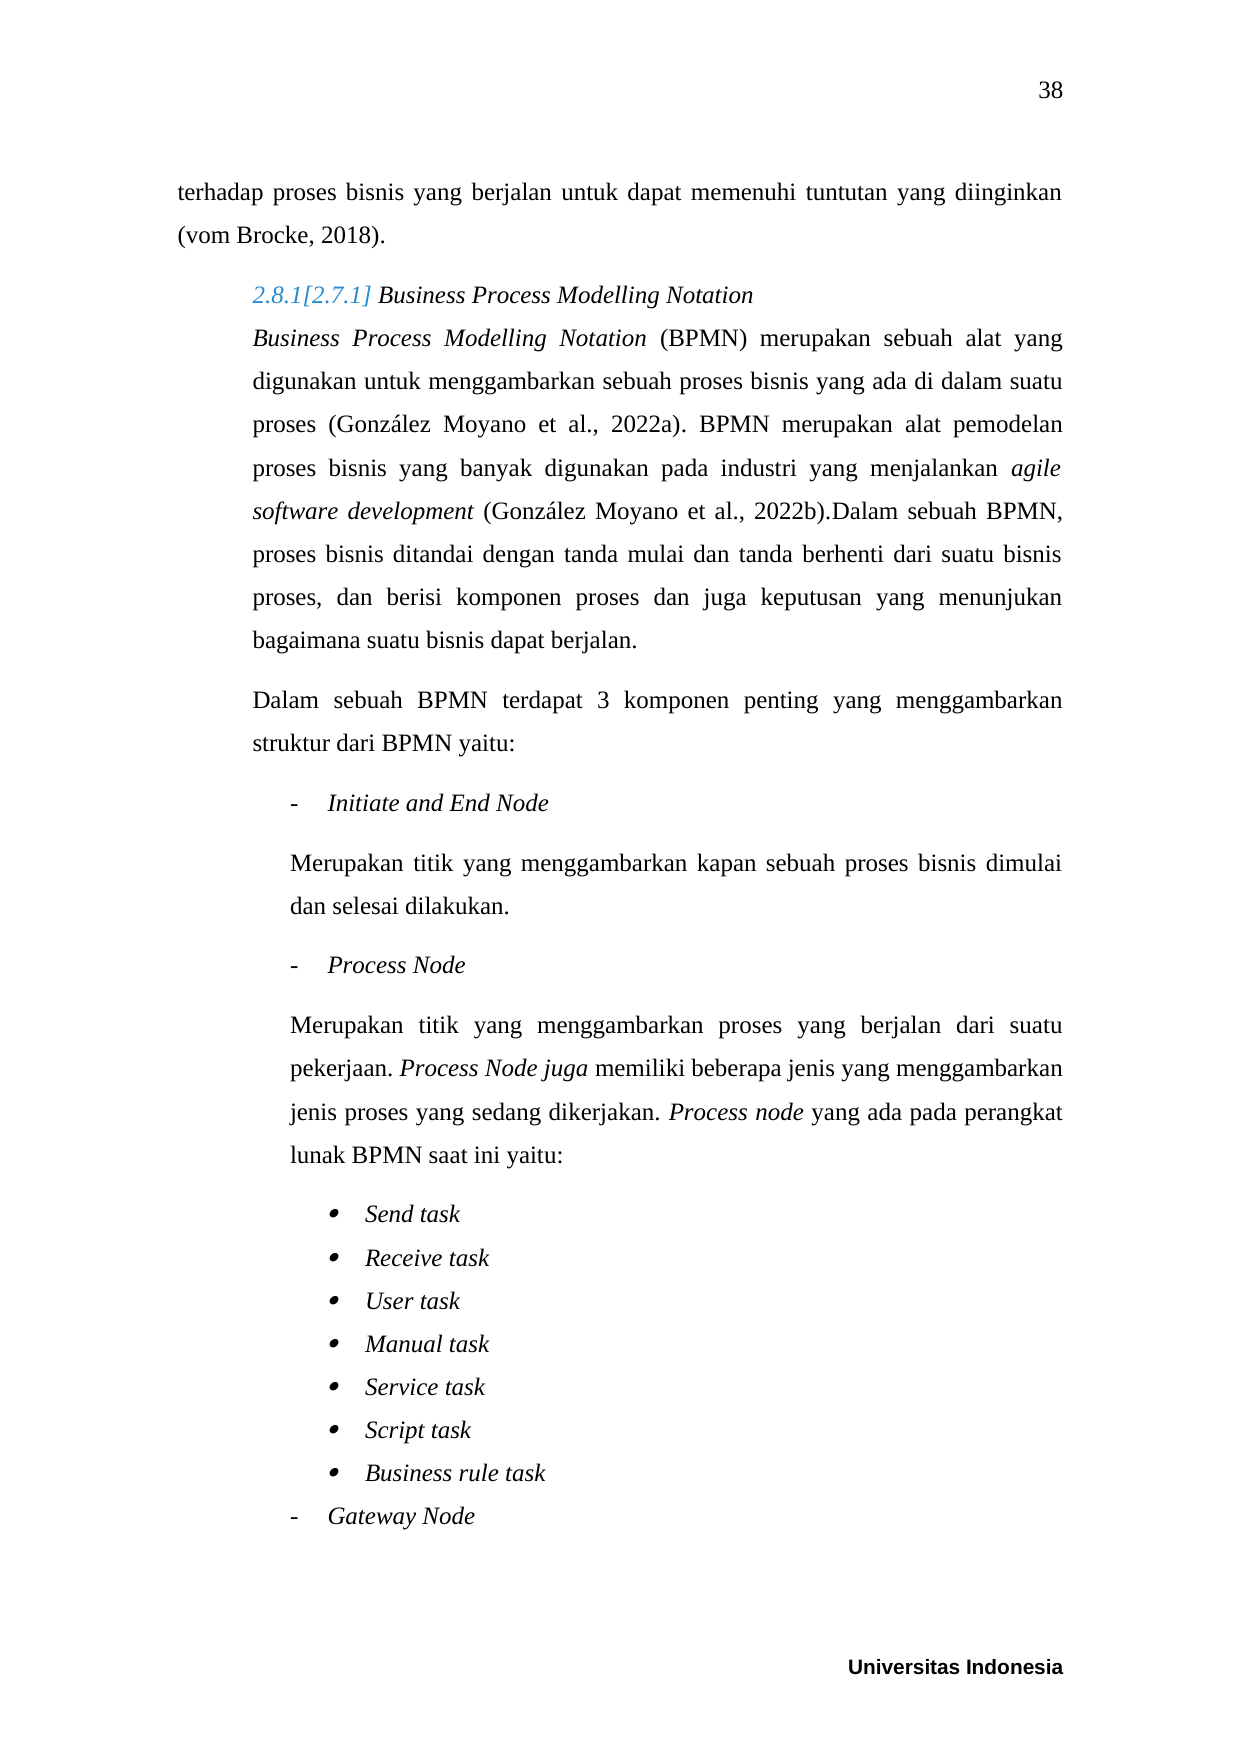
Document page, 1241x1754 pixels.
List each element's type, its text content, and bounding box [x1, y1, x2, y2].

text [177, 177, 1063, 249]
list Business rule task [327, 1458, 1063, 1487]
list Process Node [290, 951, 1063, 979]
text Dalam sebuah BPMN terdapat 3 komponen penting yang menggambarkan struktur dari BPMN yaitu: [252, 685, 1063, 757]
text Business Process Modelling Notation (BPMN) merupakan sebuah alat yang digunakan untuk menggambarkan sebuah proses bisnis yang ada di dalam suatu proses (González Moyano et al., 2022a). BPMN merupakan alat pemodelan proses bisnis yang banyak digunakan pada industri yang menjalankan agile software development (González Moyano et al., 2022b).Dalam sebuah BPMN, proses bisnis ditandai dengan tanda mulai dan tanda berhenti dari suatu bisnis proses, dan berisi komponen proses dan juga keputusan yang menunjukan bagaimana suatu bisnis dapat berjalan. [252, 323, 1063, 654]
list User task [327, 1286, 1063, 1314]
subtitle Business Process Modelling Notation [252, 280, 1063, 309]
list Gateway Node [290, 1501, 1063, 1530]
list Initiate and End Node [290, 788, 1063, 817]
list Service task [327, 1372, 1063, 1401]
list Receive task [327, 1243, 1063, 1271]
list Manual task [327, 1329, 1063, 1358]
list Send task [327, 1199, 1063, 1228]
list Script task [327, 1415, 1063, 1444]
text Merupakan titik yang menggambarkan kapan sebuah proses bisnis dimulai dan selesai dilakukan. [290, 848, 1063, 919]
text Merupakan titik yang menggambarkan proses yang berjalan dari suatu pekerjaan. Process Node juga memiliki beberapa jenis yang menggambarkan jenis proses yang sedang dikerjakan. Process node yang ada pada perangkat lunak BPMN saat ini yaitu: [290, 1010, 1063, 1168]
